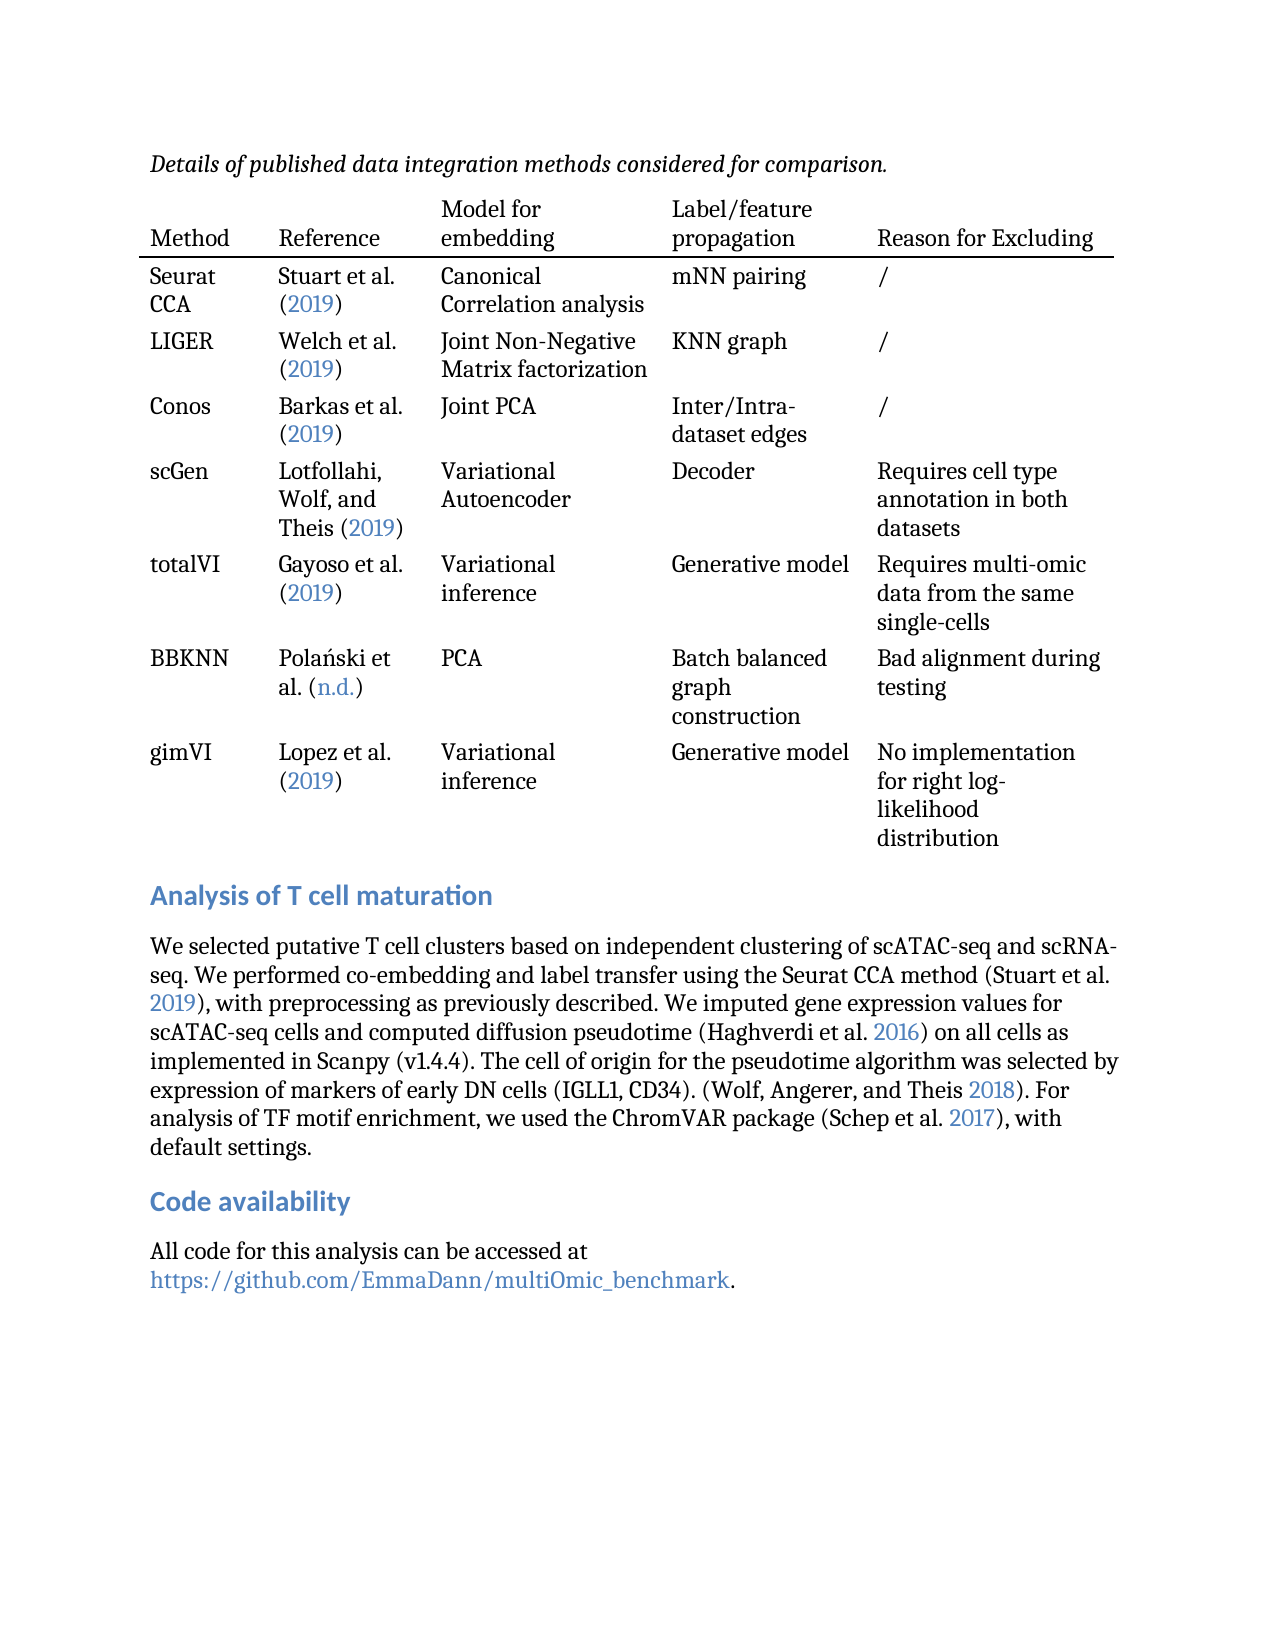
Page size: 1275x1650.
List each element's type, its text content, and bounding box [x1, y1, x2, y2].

table_cell Variational inference [430, 547, 660, 640]
table_cell Bad alignment during testing [866, 640, 1114, 734]
table_cell LIGER [139, 323, 267, 388]
table_cell Stuart et al. (2019) [267, 258, 429, 323]
table_cell BBKNN [139, 640, 267, 734]
table_cell Requires multi-omic data from the same single-cells [866, 547, 1114, 640]
table_cell Generative model [660, 734, 866, 857]
table_header Reference [267, 191, 429, 256]
table_cell Lopez et al. (2019) [267, 734, 429, 857]
table_cell Lotfollahi, Wolf, and Theis (2019) [267, 453, 429, 547]
table_cell Batch balanced graph construction [660, 640, 866, 734]
table_cell Barkas et al. (2019) [267, 388, 429, 453]
table_cell Inter/Intra-dataset edges [660, 388, 866, 453]
table_cell Conos [139, 388, 267, 453]
table_cell mNN pairing [660, 258, 866, 323]
table_cell / [866, 388, 1114, 453]
table_header Label/feature propagation [660, 191, 866, 256]
table_cell Joint Non-Negative Matrix factorization [430, 323, 660, 388]
subtitle Analysis of T cell maturation [150, 877, 1125, 913]
table_cell Seurat CCA [139, 258, 267, 323]
table_header Model for embedding [430, 191, 660, 256]
table_cell scGen [139, 453, 267, 547]
table_cell KNN graph [660, 323, 866, 388]
text Details of published data integration methods considered for comparison. [150, 150, 1125, 179]
table_header Method [139, 191, 267, 256]
text We selected putative T cell clusters based on independent clustering of scATAC-seq and scRNA-seq. We performed co-embedding and label transfer using the Seurat CCA method (Stuart et al. 2019), with preprocessing as previously described. We imputed gene expression values for scATAC-seq cells and computed diffusion pseudotime (Haghverdi et al. 2016) on all cells as implemented in Scanpy (v1.4.4). The cell of origin for the pseudotime algorithm was selected by expression of markers of early DN cells (IGLL1, CD34). (Wolf, Angerer, and Theis 2018). For analysis of TF motif enrichment, we used the ChromVAR package (Schep et al. 2017), with default settings. [150, 932, 1125, 1162]
table_cell Variational Autoencoder [430, 453, 660, 547]
table_cell No implementation for right log-likelihood distribution [866, 734, 1114, 857]
table_cell Decoder [660, 453, 866, 547]
subtitle Code availability [150, 1183, 1125, 1218]
table_cell Welch et al. (2019) [267, 323, 429, 388]
table_cell / [866, 258, 1114, 323]
table_cell Canonical Correlation analysis [430, 258, 660, 323]
table_cell Polański et al. (n.d.) [267, 640, 429, 734]
table_cell totalVI [139, 547, 267, 640]
table_cell Generative model [660, 547, 866, 640]
table_header Reason for Excluding [866, 191, 1114, 256]
table_cell / [866, 323, 1114, 388]
table_cell gimVI [139, 734, 267, 857]
table_cell Gayoso et al. (2019) [267, 547, 429, 640]
table_cell Joint PCA [430, 388, 660, 453]
table_cell Requires cell type annotation in both datasets [866, 453, 1114, 547]
table_cell Variational inference [430, 734, 660, 857]
text All code for this analysis can be accessed at https://github.com/EmmaDann/multiOmic_benchmark. [150, 1237, 1125, 1294]
table_cell PCA [430, 640, 660, 734]
